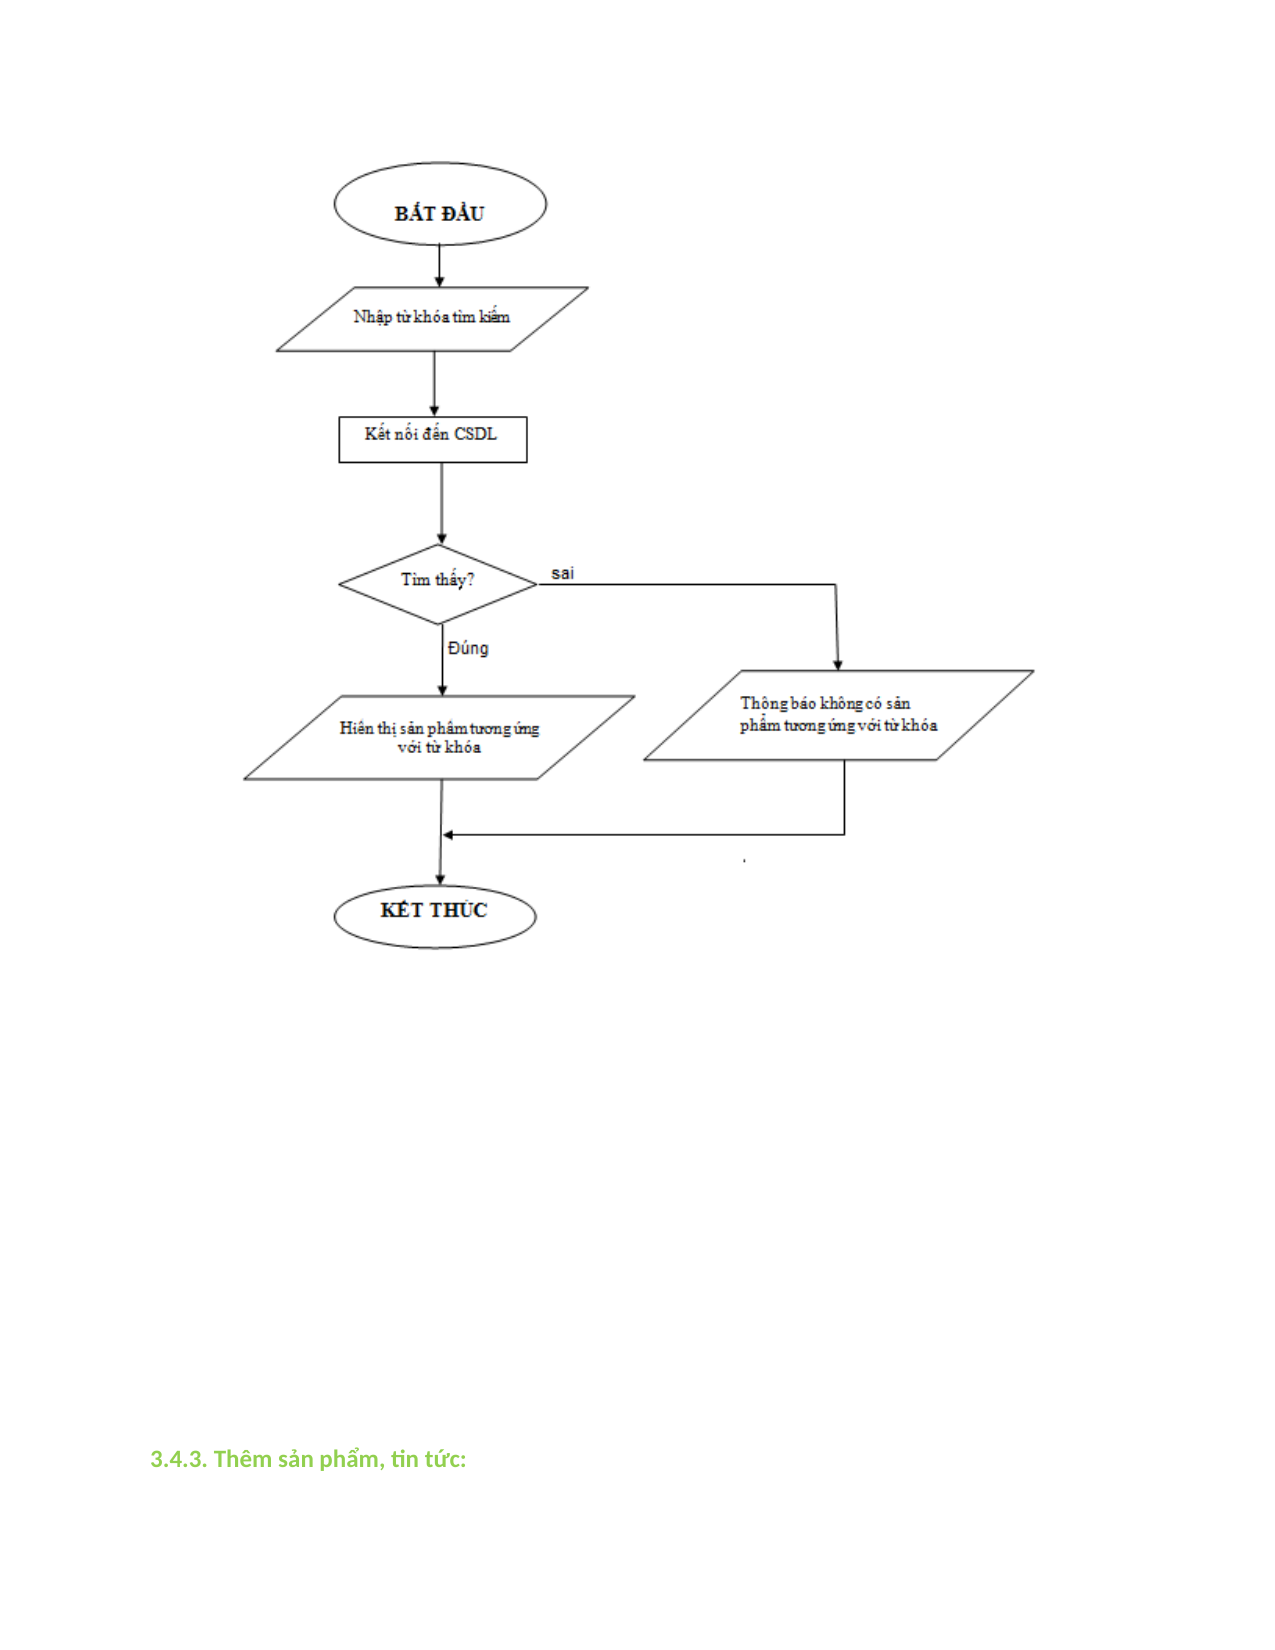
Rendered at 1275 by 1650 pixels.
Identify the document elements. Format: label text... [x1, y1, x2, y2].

text 3.4.3. Thêm sản phẩm, tin tức: [150, 1443, 1125, 1474]
picture [234, 150, 1041, 972]
